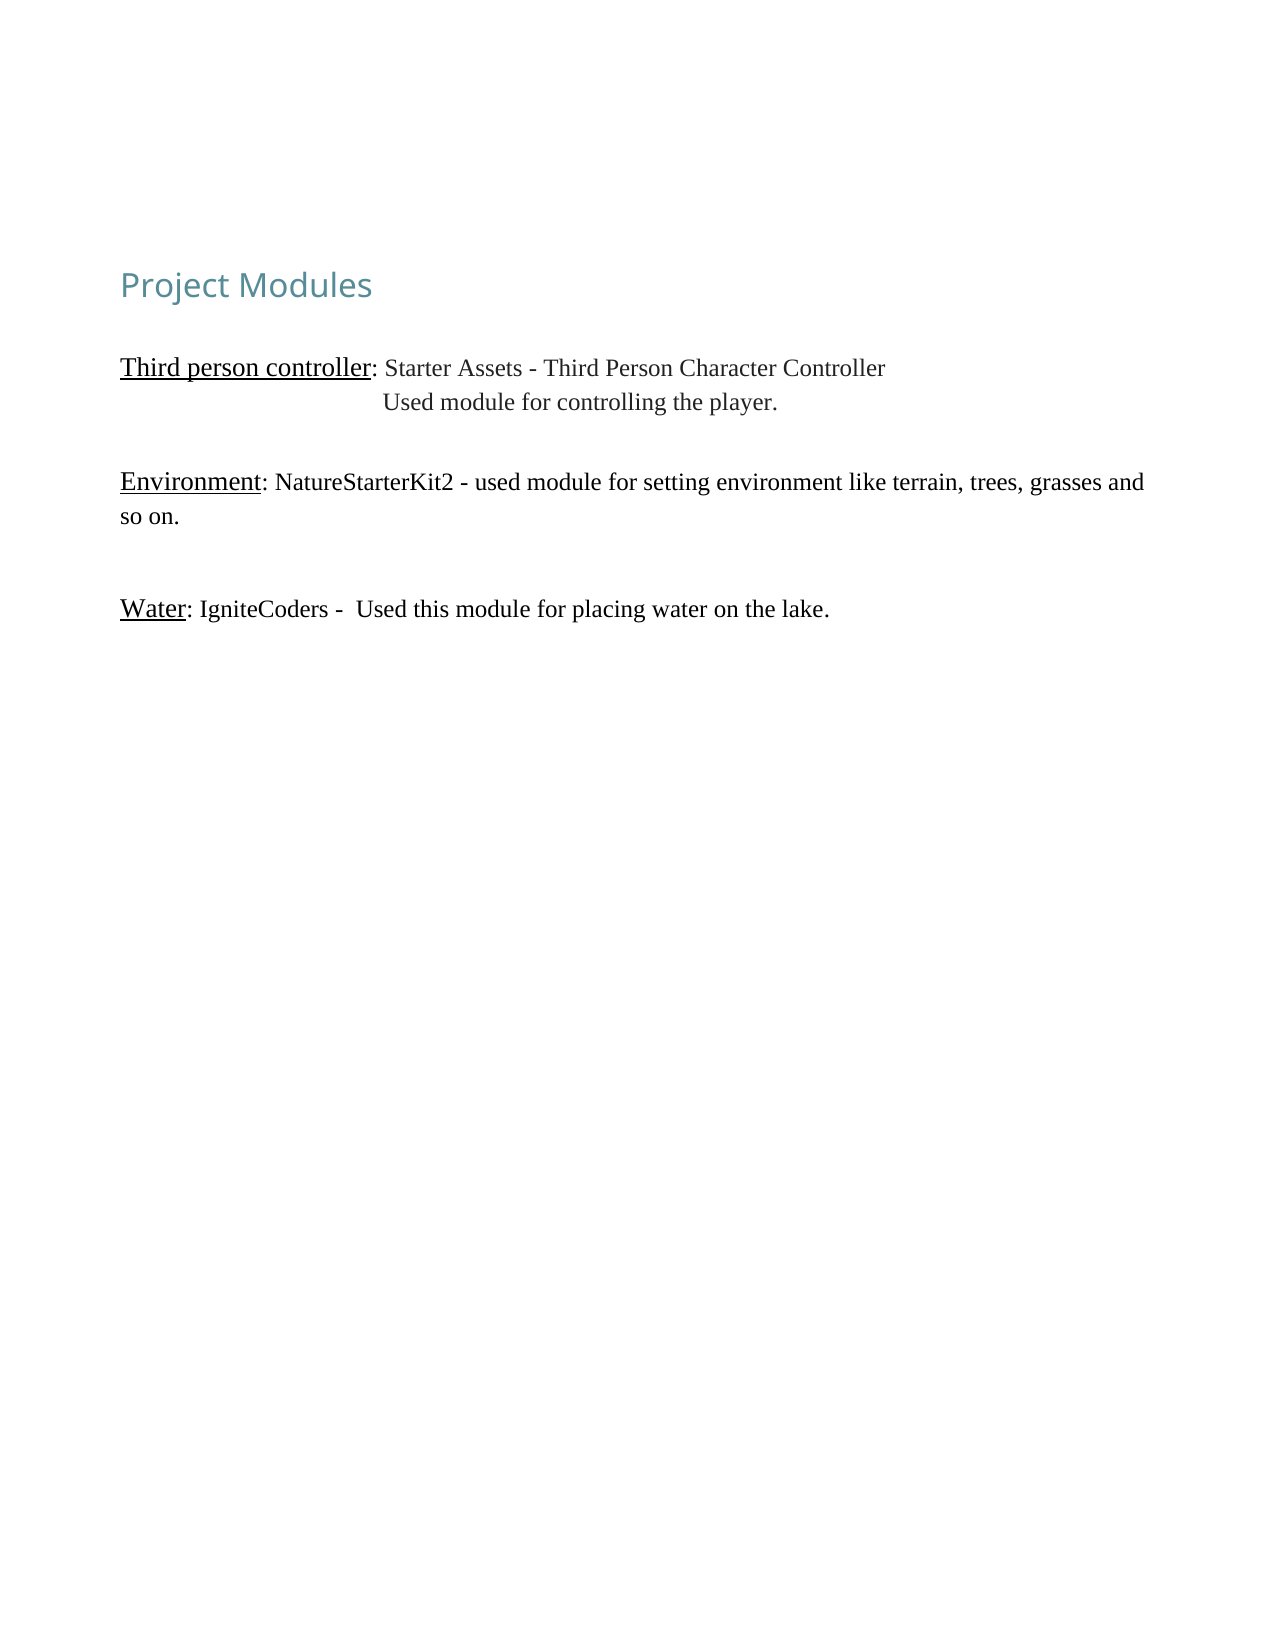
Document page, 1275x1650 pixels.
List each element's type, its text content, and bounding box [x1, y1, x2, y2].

text Environment: NatureStarterKit2 - used module for setting environment like terrain, trees, grasses and so on. [120, 465, 1155, 529]
text Used module for controlling the player. [345, 387, 1155, 416]
text Project Modules [120, 262, 1155, 307]
text Water: IgniteCoders - Used this module for placing water on the lake. [120, 592, 1155, 623]
text Third person controller: Starter Assets - Third Person Character Controller [120, 351, 1155, 382]
